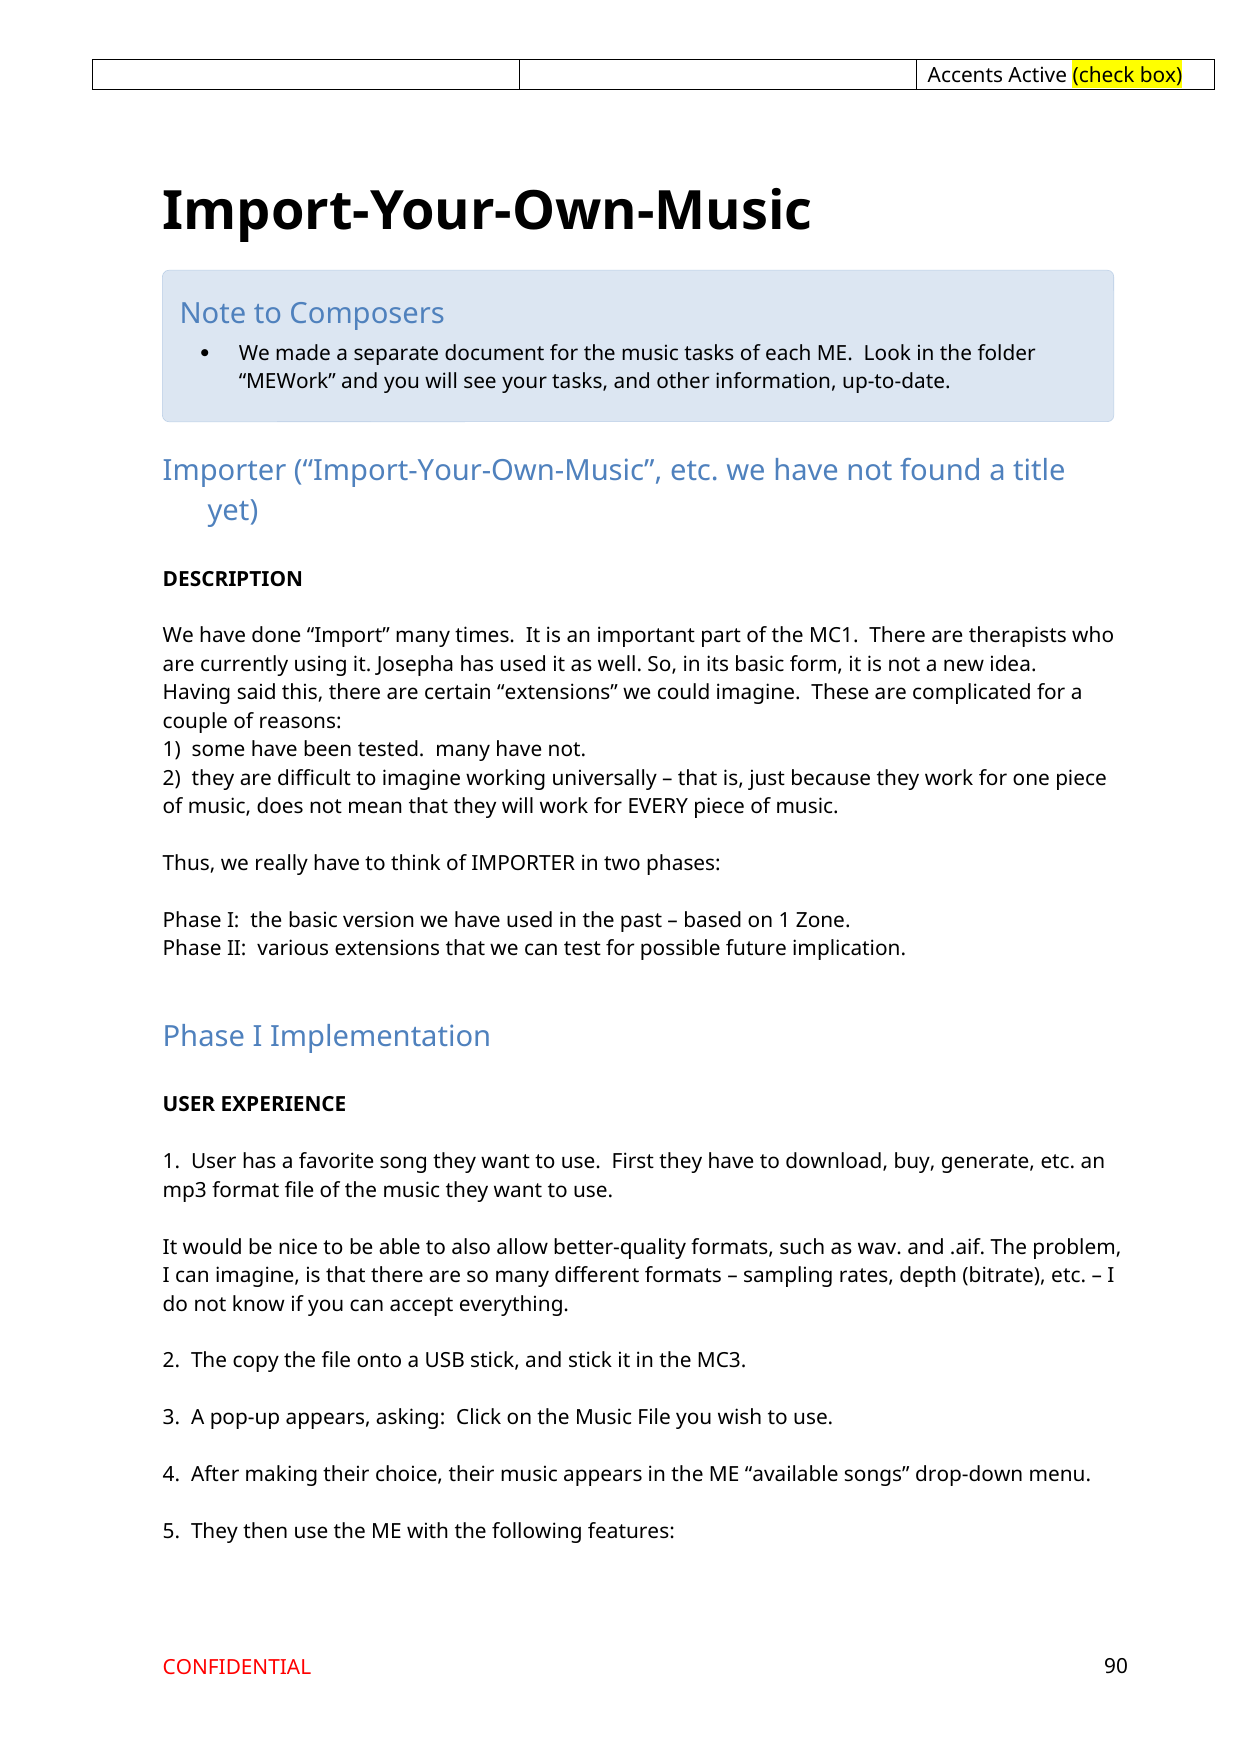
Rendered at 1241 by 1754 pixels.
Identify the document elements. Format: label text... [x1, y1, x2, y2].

subtitle Phase I Implementation [162, 1015, 1122, 1055]
text Having said this, there are certain “extensions” we could imagine. These are complicated for a couple of reasons: [162, 677, 1122, 734]
subtitle Import-Your-Own-Music [162, 171, 1122, 245]
text 4. After making their choice, their music appears in the ME “available songs” drop-down menu. [162, 1459, 1122, 1488]
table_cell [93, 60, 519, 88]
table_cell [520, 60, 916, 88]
subtitle Importer (“Import-Your-Own-Music”, etc. we have not found a title yet) [162, 449, 1122, 529]
text Thus, we really have to think of IMPORTER in two phases: [162, 848, 1122, 876]
text 1. User has a favorite song they want to use. First they have to download, buy, generate, etc. an mp3 format file of the music they want to use. [162, 1146, 1122, 1203]
text We have done “Import” many times. It is an important part of the MC1. There are therapists who are currently using it. Josepha has used it as well. So, in its basic form, it is not a new idea. [162, 621, 1122, 677]
text Phase I: the basic version we have used in the past – based on 1 Zone. [162, 905, 1122, 933]
text 2) they are difficult to imagine working universally – that is, just because they work for one piece of music, does not mean that they will work for EVERY piece of music. [162, 763, 1122, 819]
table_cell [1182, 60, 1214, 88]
text 2. The copy the file onto a USB stick, and stick it in the MC3. [162, 1346, 1122, 1374]
text It would be nice to be able to also allow better-quality formats, such as wav. and .aif. The problem, I can imagine, is that there are so many different formats – sampling rates, depth (bitrate), etc. – I do not know if you can accept everything. [162, 1232, 1122, 1317]
text Phase II: various extensions that we can test for possible future implication. [162, 933, 1122, 962]
text 5. They then use the ME with the following features: [162, 1516, 1122, 1544]
text 1) some have been tested. many have not. [162, 734, 1122, 763]
text USER EXPERIENCE [162, 1089, 1122, 1118]
text 3. A pop-up appears, asking: Click on the Music File you wish to use. [162, 1402, 1122, 1431]
text DESCRIPTION [162, 564, 1122, 592]
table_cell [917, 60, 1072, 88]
